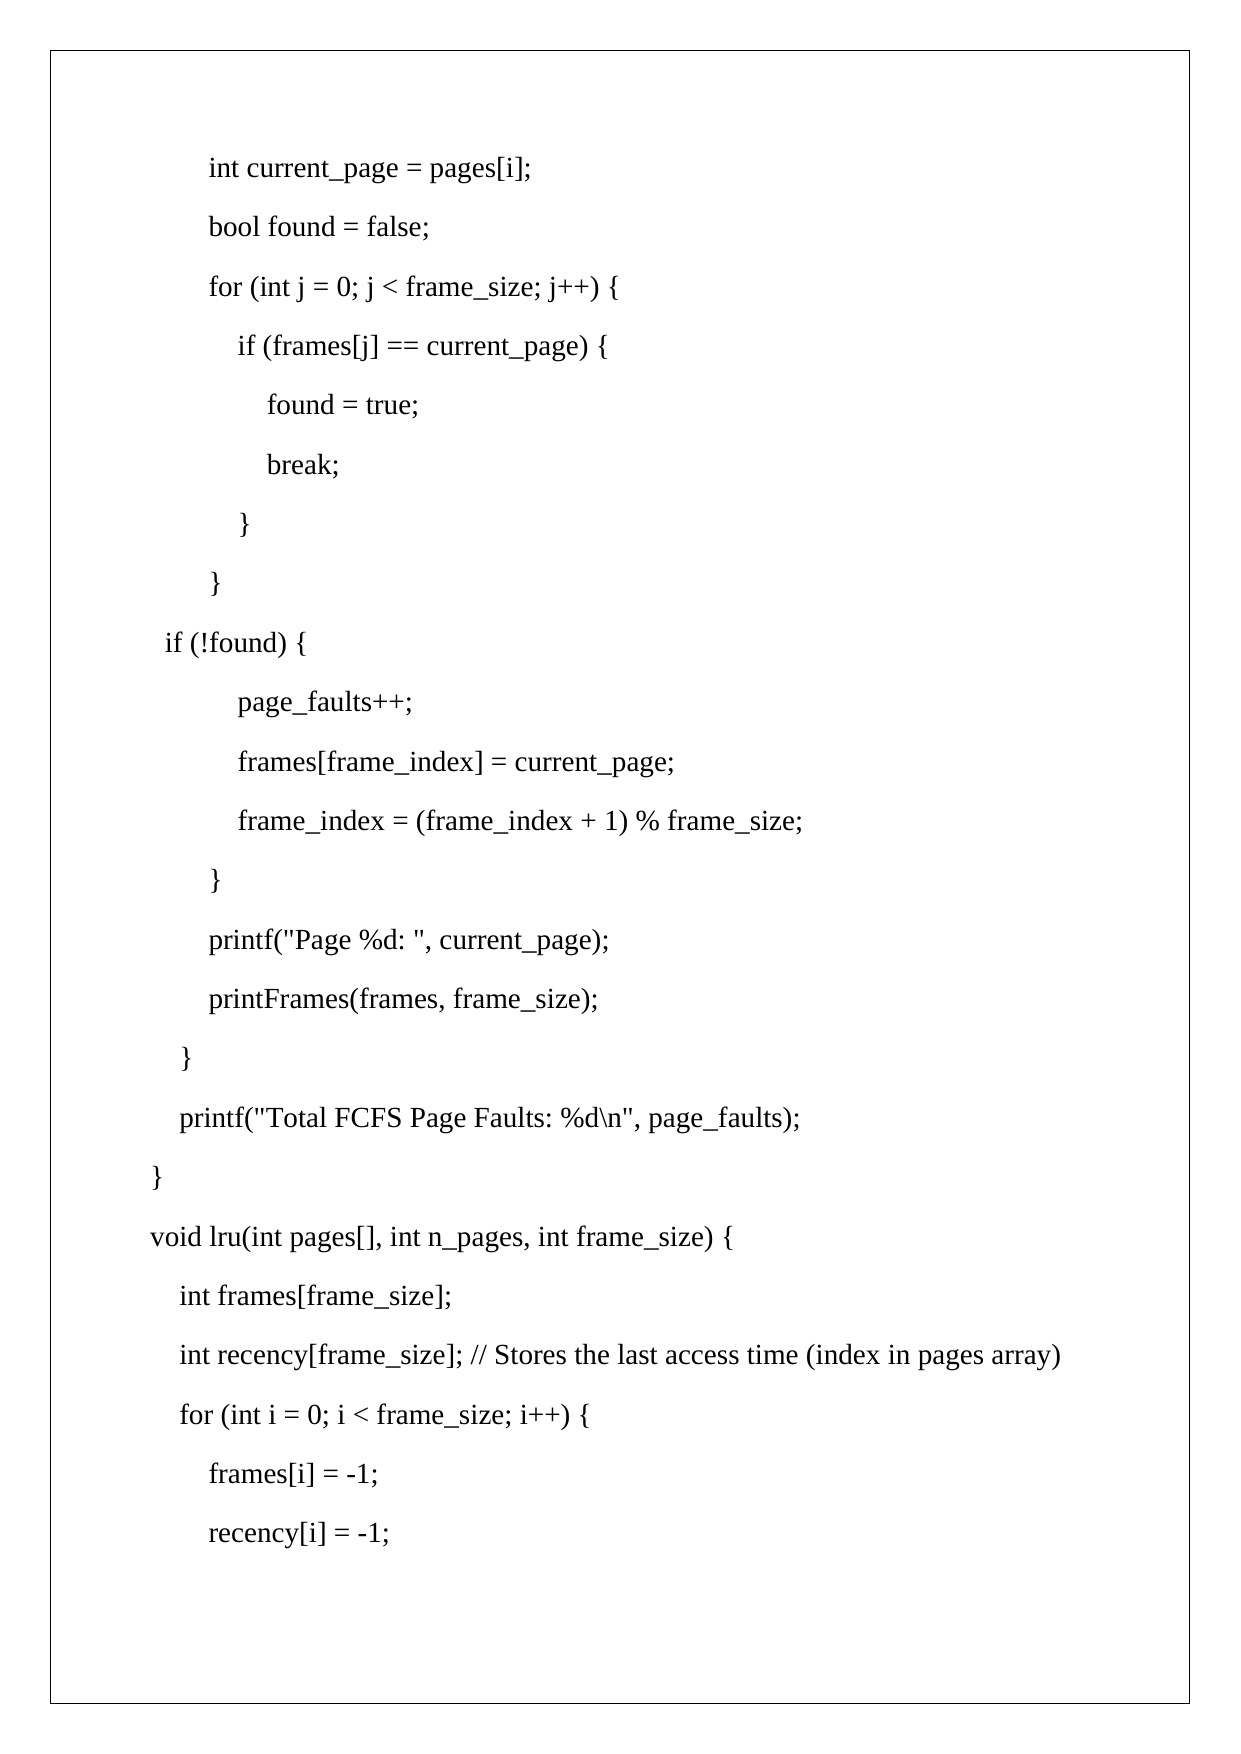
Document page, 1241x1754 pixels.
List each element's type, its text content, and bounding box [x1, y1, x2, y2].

text for (int j = 0; j < frame_size; j++) { [150, 269, 1090, 302]
text } [150, 1041, 1090, 1074]
text if (!found) { [150, 625, 1090, 658]
text printFrames(frames, frame_size); [150, 981, 1090, 1015]
text frame_index = (frame_index + 1) % frame_size; [150, 803, 1090, 837]
text frames[i] = -1; [150, 1456, 1090, 1490]
text break; [150, 447, 1090, 480]
text for (int i = 0; i < frame_size; i++) { [150, 1397, 1090, 1430]
text void lru(int pages[], int n_pages, int frame_size) { [150, 1219, 1090, 1252]
text int recency[frame_size]; // Stores the last access time (index in pages array) [150, 1337, 1090, 1371]
text } [150, 1159, 1090, 1193]
text recency[i] = -1; [150, 1516, 1090, 1549]
text } [150, 862, 1090, 896]
text bool found = false; [150, 209, 1090, 243]
text } [150, 506, 1090, 540]
text if (frames[j] == current_page) { [150, 328, 1090, 362]
text frames[frame_index] = current_page; [150, 744, 1090, 777]
text printf("Page %d: ", current_page); [150, 922, 1090, 955]
text int frames[frame_size]; [150, 1278, 1090, 1312]
text int current_page = pages[i]; [150, 150, 1090, 183]
text } [150, 566, 1090, 599]
text page_faults++; [150, 684, 1090, 718]
text found = true; [150, 387, 1090, 421]
text printf("Total FCFS Page Faults: %d\n", page_faults); [150, 1100, 1090, 1133]
